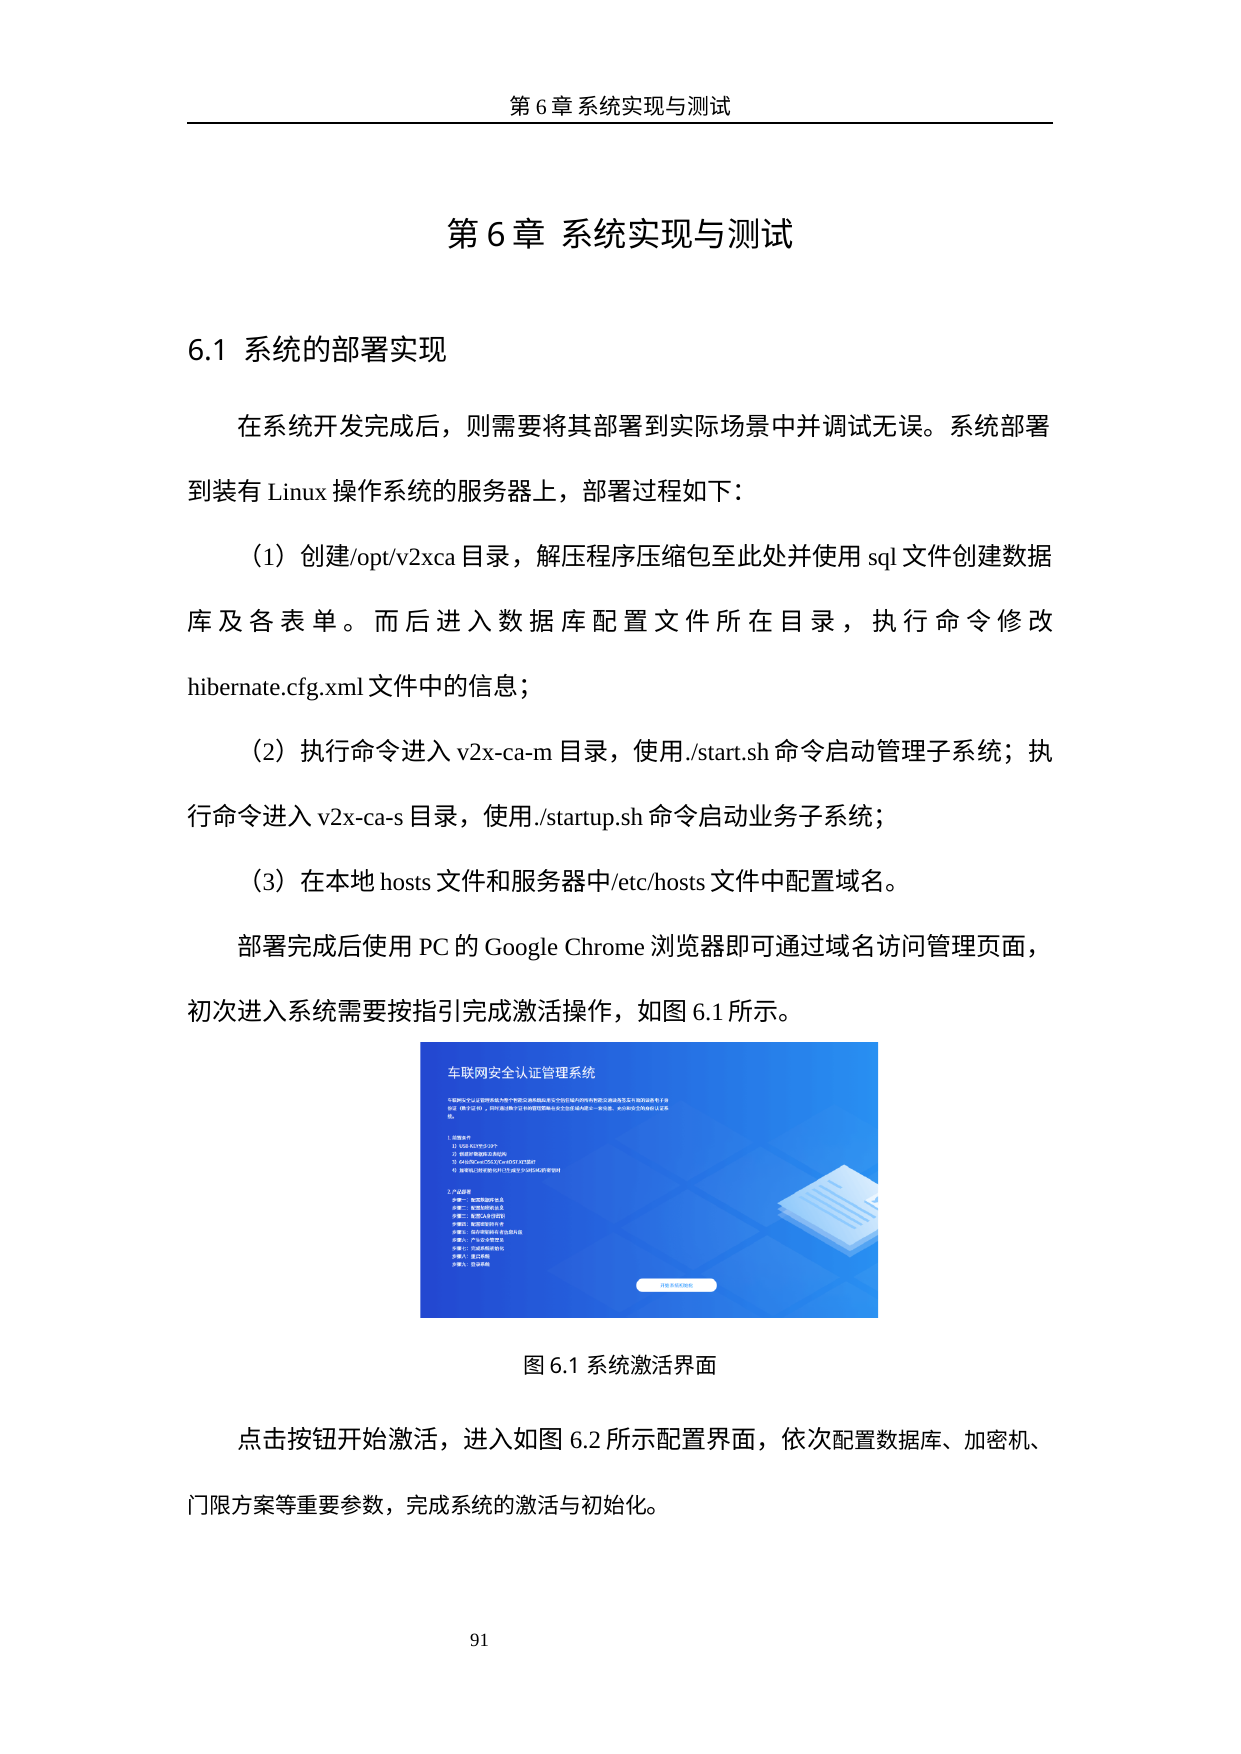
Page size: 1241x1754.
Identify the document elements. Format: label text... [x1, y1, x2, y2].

text 部署完成后使用PC的Google Chrome浏览器即可通过域名访问管理页面，初次进入系统需要按指引完成激活操作，如图6.1所示。 [187, 912, 1053, 1042]
text 在系统开发完成后，则需要将其部署到实际场景中并调试无误。系统部署到装有Linux操作系统的服务器上，部署过程如下： [187, 392, 1053, 522]
text 第6章 系统实现与测试 [187, 200, 1053, 265]
list 执行命令进入v2x-ca-m目录，使用./start.sh命令启动管理子系统；执行命令进入v2x-ca-s目录，使用./startup.sh命令启动业务子系统； [187, 717, 1053, 847]
list 创建/opt/v2xca目录，解压程序压缩包至此处并使用sql文件创建数据库及各表单。而后进入数据库配置文件所在目录，执行命令修改hibernate.cfg.xml文件中的信息； [187, 522, 1053, 717]
text 6.1 系统的部署实现 [187, 315, 1053, 380]
text 点击按钮开始激活，进入如图6.2所示配置界面，依次配置数据库、加密机、门限方案等重要参数，完成系统的激活与初始化。 [187, 1405, 1053, 1535]
list 在本地hosts文件和服务器中/etc/hosts文件中配置域名。 [187, 847, 1053, 912]
picture [420, 1042, 879, 1318]
text 图6.1 系统激活界面 [187, 1347, 1053, 1380]
